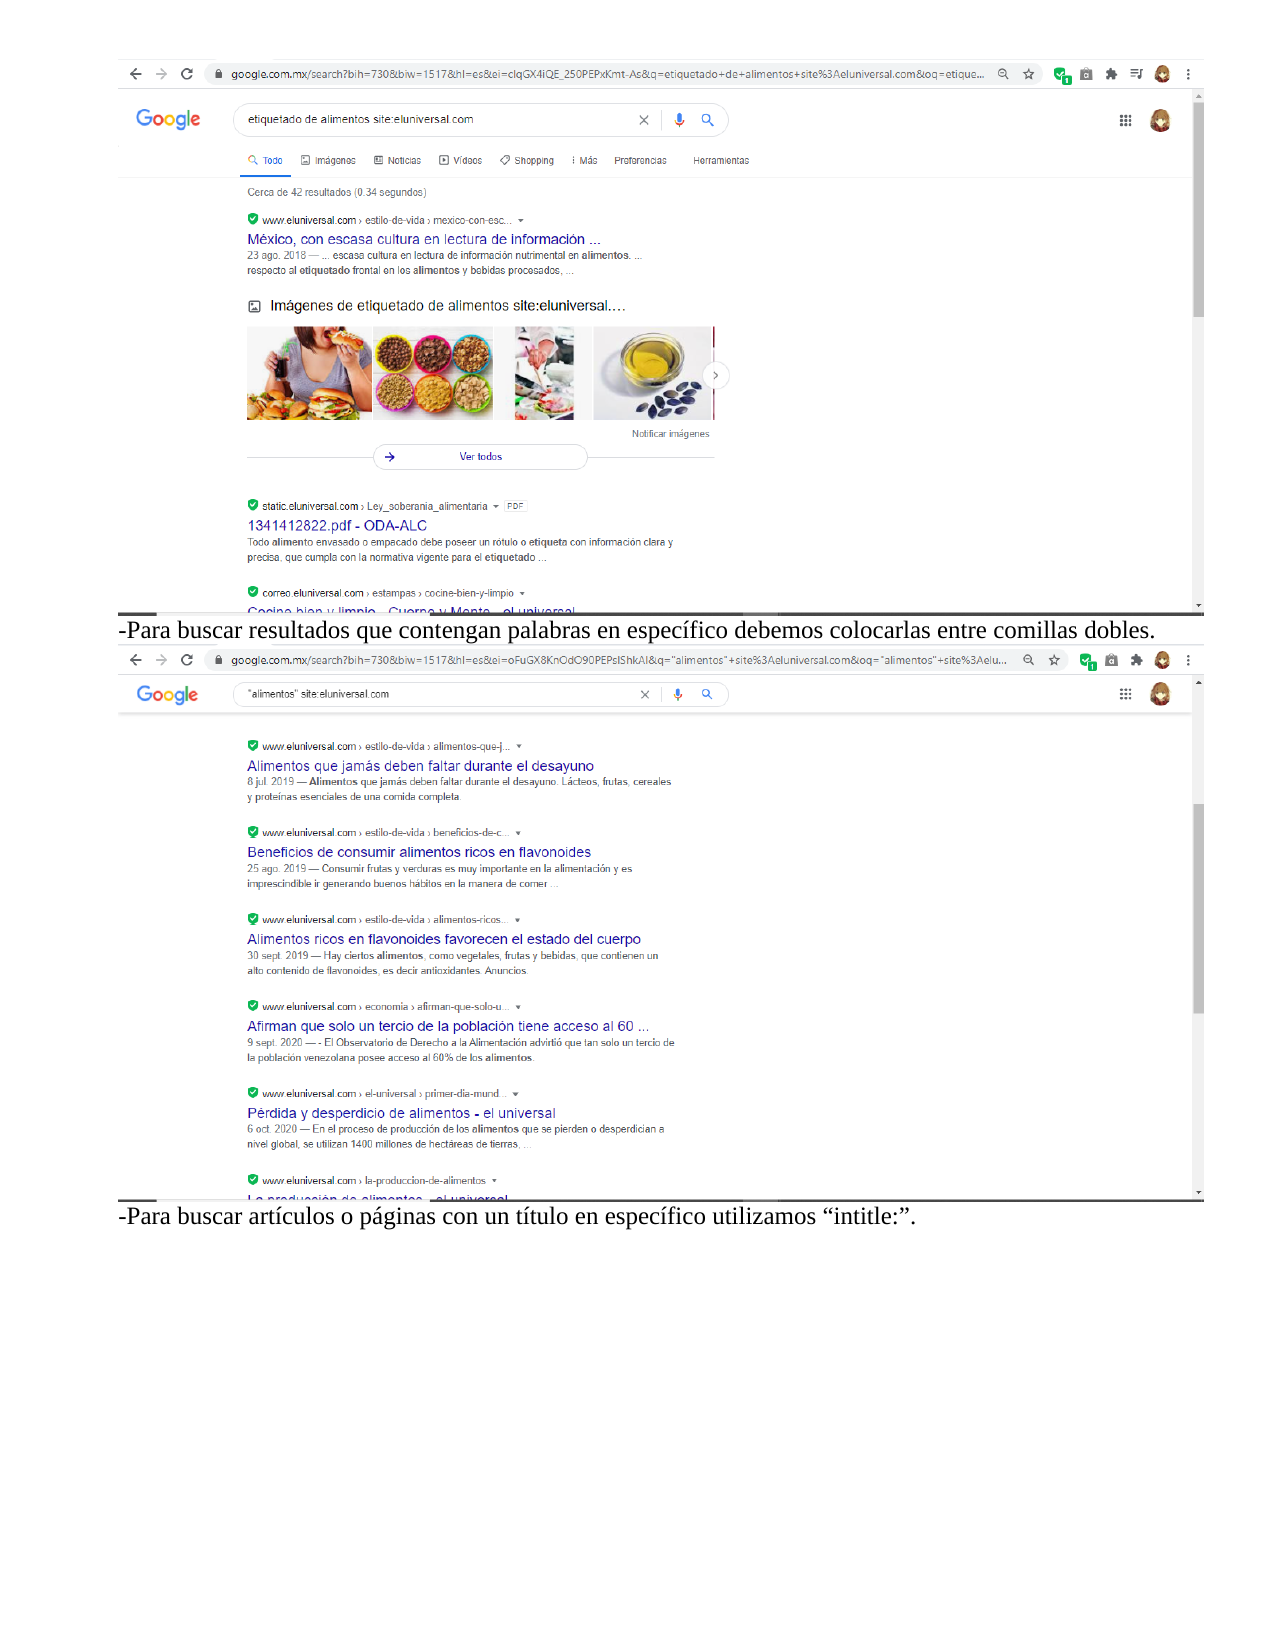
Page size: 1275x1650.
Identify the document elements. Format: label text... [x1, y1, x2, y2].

picture [118, 59, 1204, 616]
text -Para buscar resultados que contengan palabras en específico debemos colocarlas entre comillas dobles. [118, 616, 1205, 644]
text -Para buscar artículos o páginas con un título en específico utilizamos “intitle:”. [118, 1201, 1205, 1230]
picture [118, 644, 1204, 1202]
